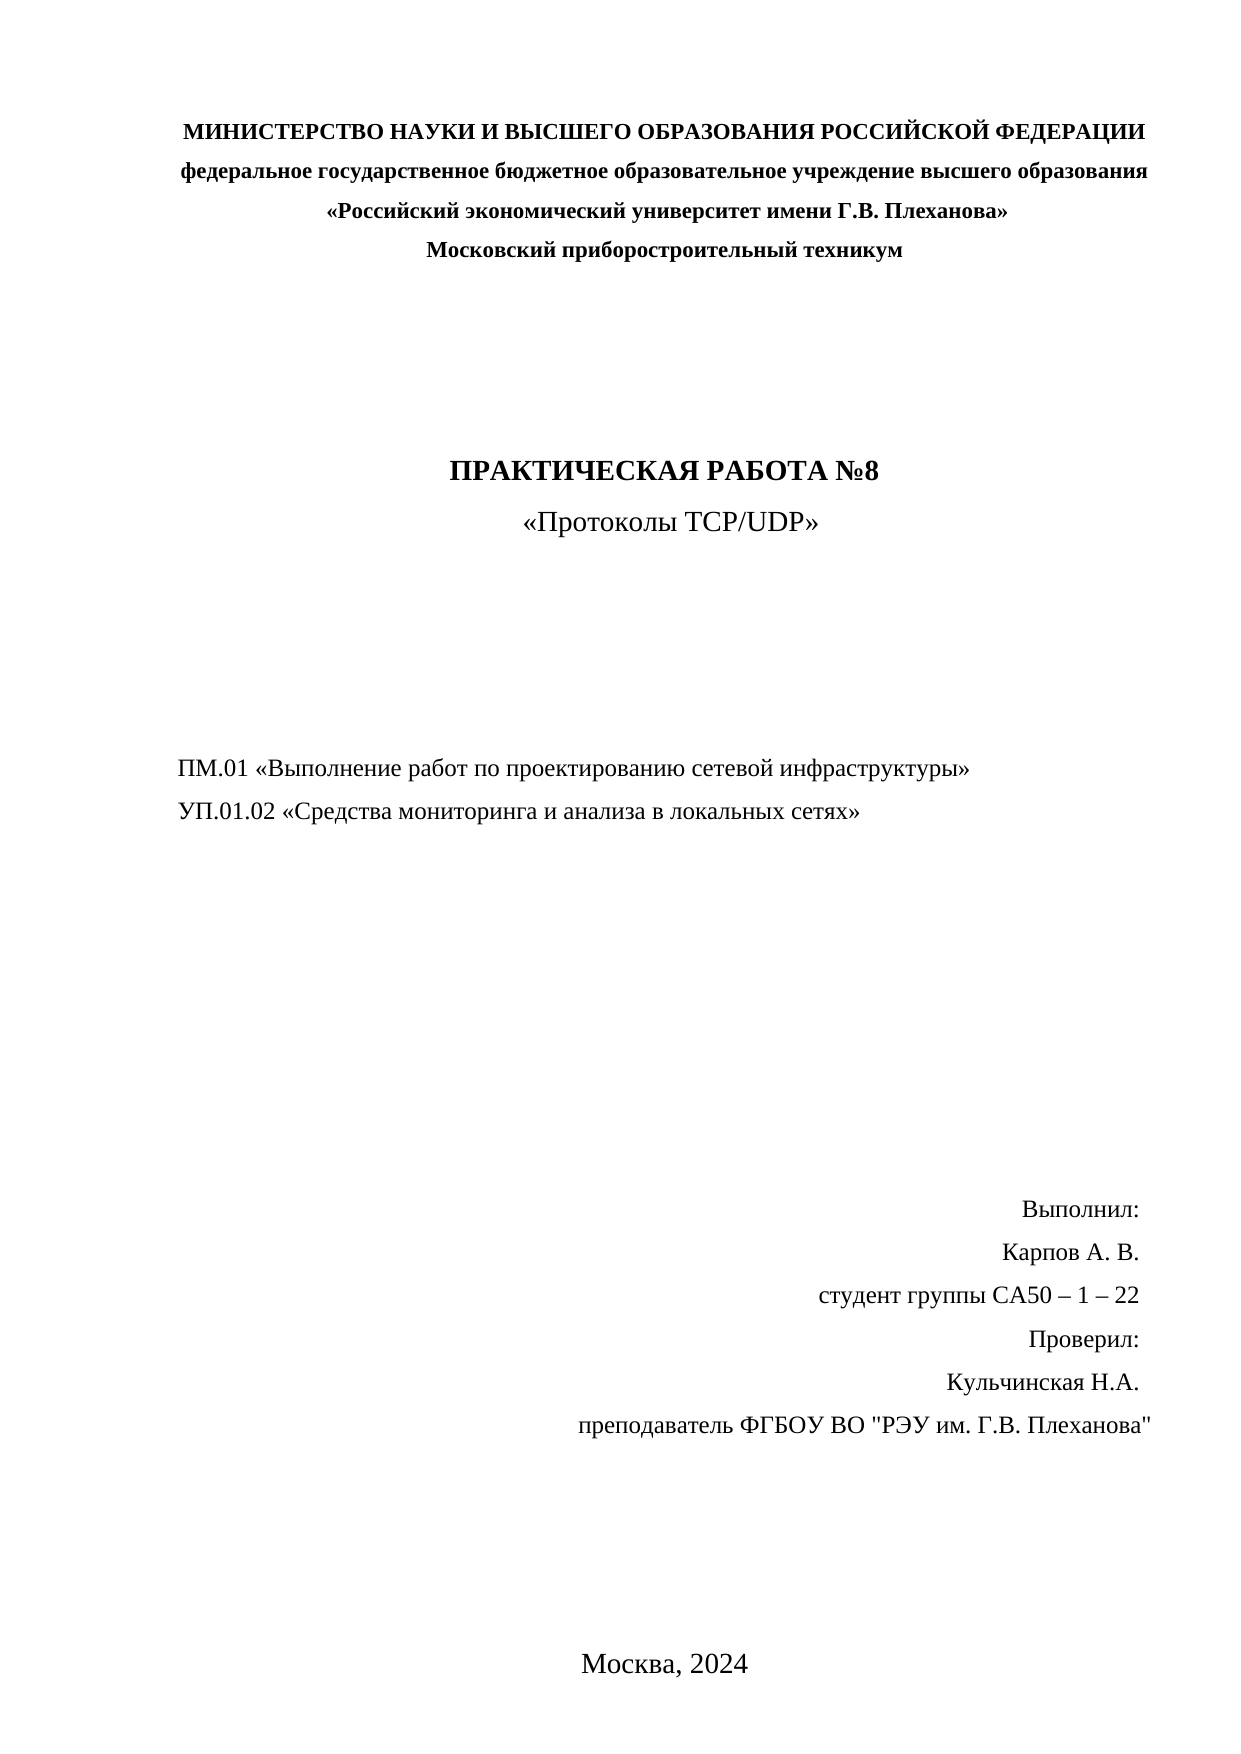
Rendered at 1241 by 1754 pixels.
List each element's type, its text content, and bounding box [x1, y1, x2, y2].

text Проверил: [177, 1324, 1139, 1352]
text студент группы СА50 – 1 – 22 [177, 1281, 1139, 1309]
subtitle ПРАКТИЧЕСКАЯ РАБОТА №8 [444, 453, 884, 487]
text Карпов А. В. [177, 1237, 1139, 1266]
text преподаватель ФГБОУ ВО "РЭУ им. Г.В. Плеханова" [177, 1410, 1152, 1439]
text Кульчинская Н.А. [177, 1367, 1139, 1396]
text Выполнил: [177, 1194, 1139, 1223]
text ПМ.01 «Выполнение работ по проектированию сетевой инфраструктуры» [177, 753, 1152, 782]
text Московский приборостроительный техникум [177, 237, 1152, 263]
text УП.01.02 «Средства мониторинга и анализа в локальных сетях» [177, 796, 1152, 825]
text «Российский экономический университет имени Г.В. Плеханова» [177, 197, 1152, 223]
subtitle «Протоколы TCP/UDP» [190, 504, 1152, 537]
text федеральное государственное бюджетное образовательное учреждение высшего образования [177, 158, 1152, 184]
text МИНИСТЕРСТВО НАУКИ И ВЫСШЕГО ОБРАЗОВАНИЯ РОССИЙСКОЙ ФЕДЕРАЦИИ [177, 118, 1152, 144]
